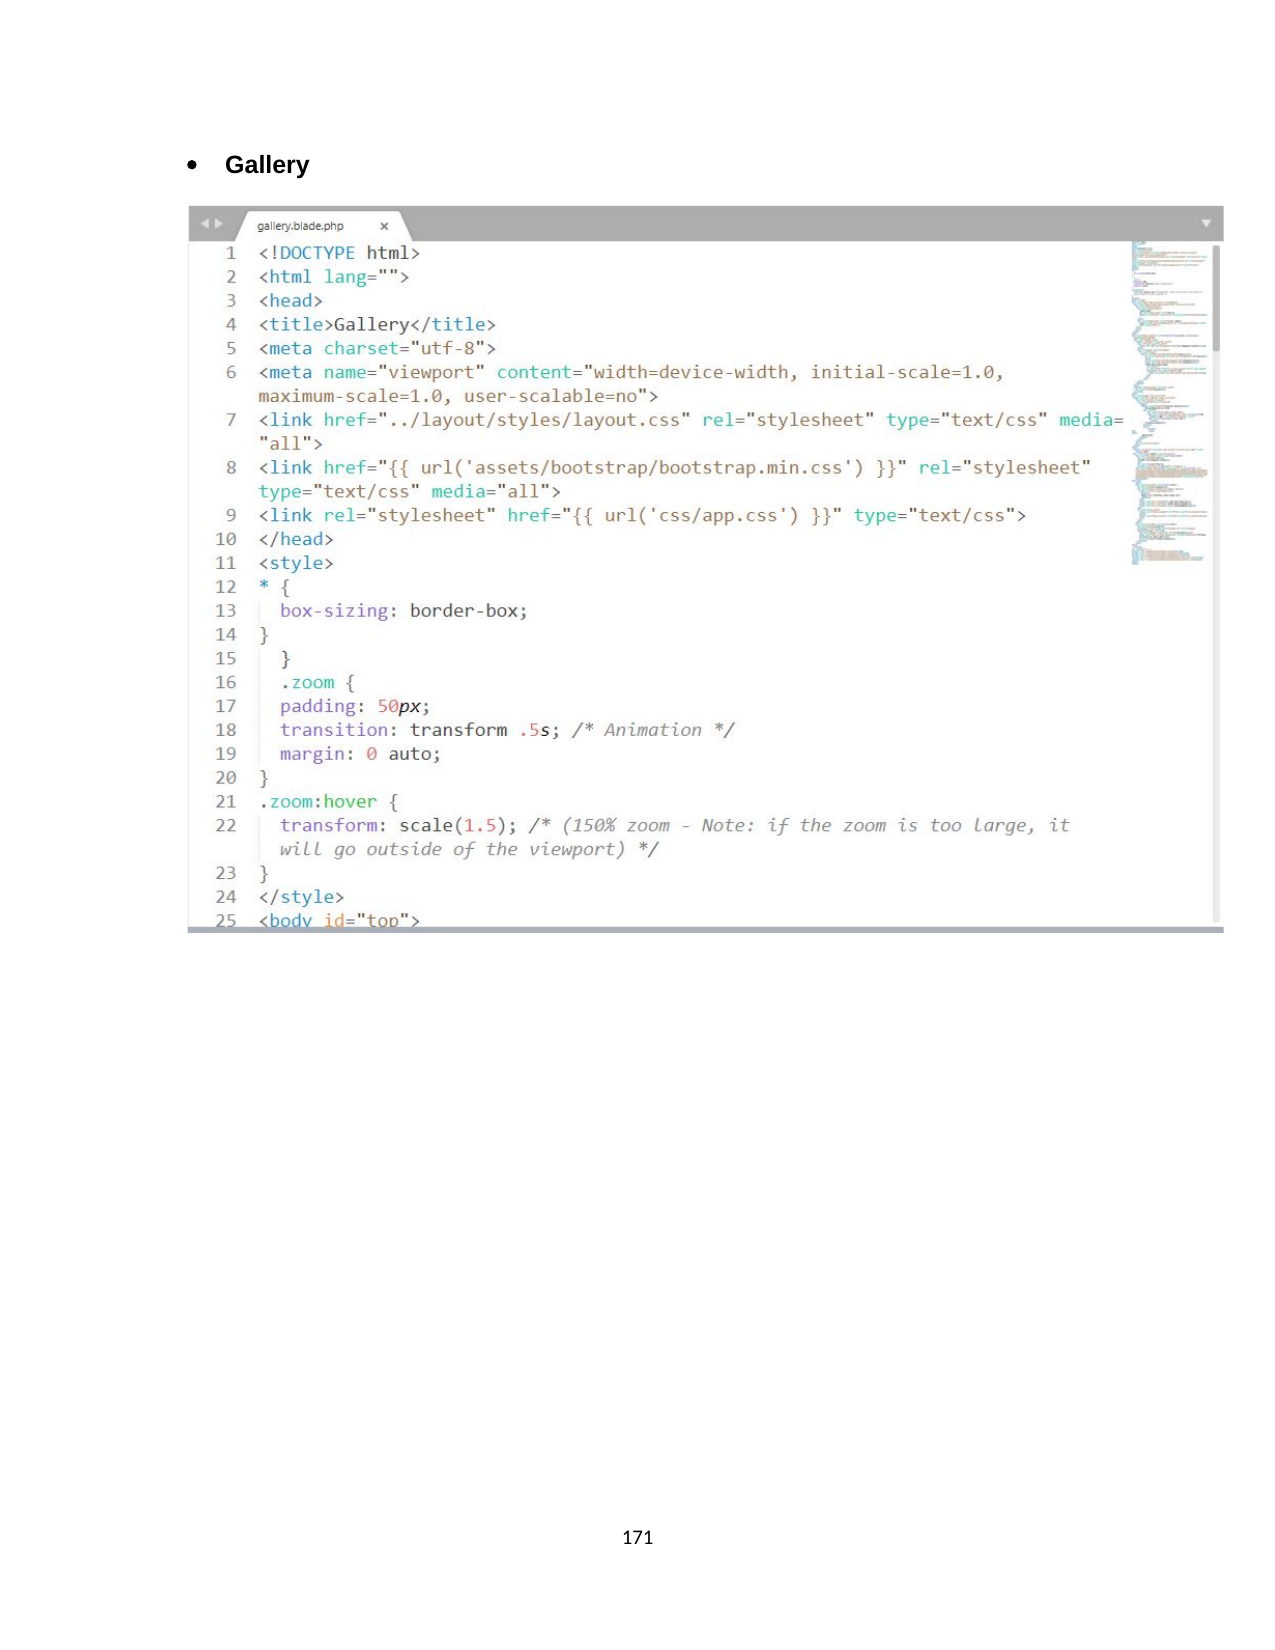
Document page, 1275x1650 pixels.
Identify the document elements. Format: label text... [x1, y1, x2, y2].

list Gallery [187, 150, 1125, 179]
picture [187, 205, 1224, 933]
